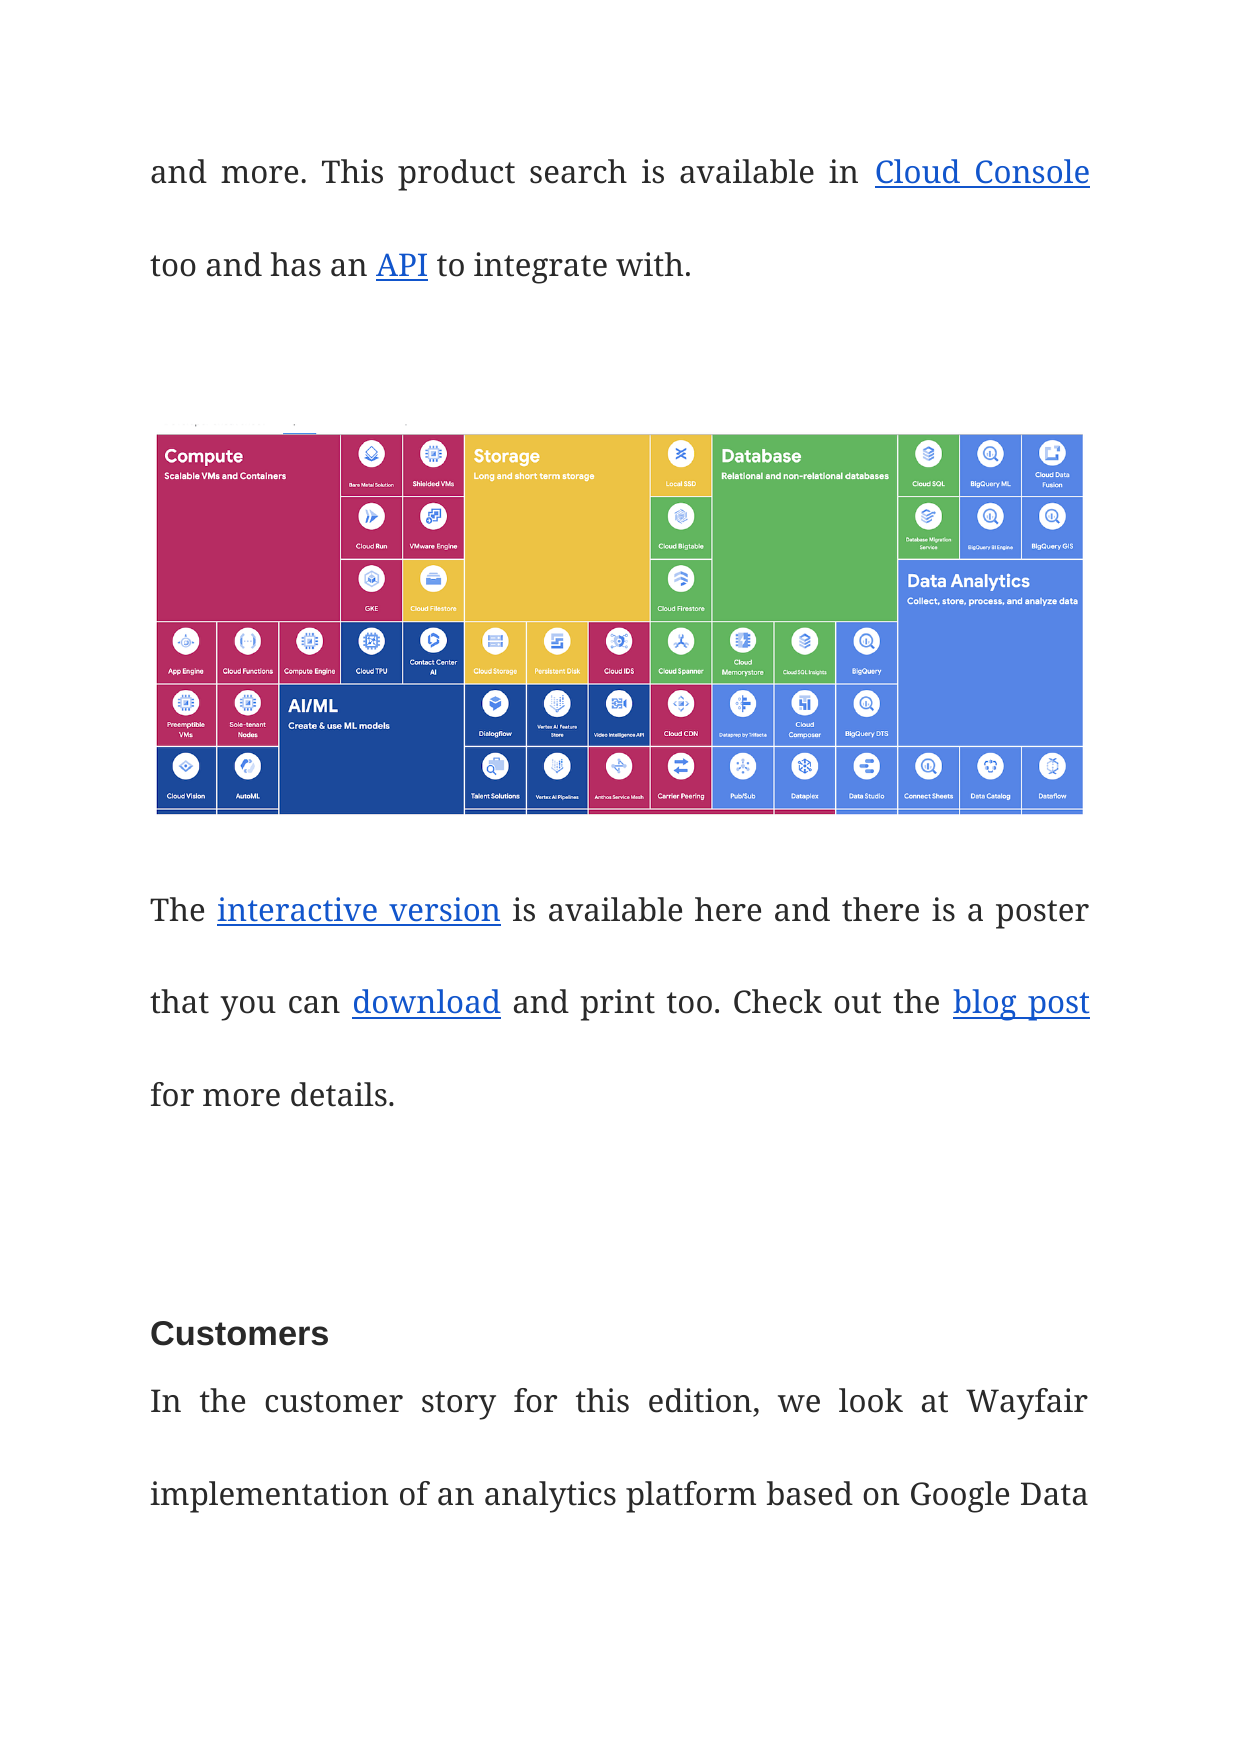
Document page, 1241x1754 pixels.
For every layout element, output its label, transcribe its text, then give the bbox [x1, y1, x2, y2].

text The interactive version is available here and there is a poster that you can download and print too. Check out the blog post for more details. [150, 888, 1090, 1116]
subtitle Customers [150, 1316, 1090, 1352]
picture [150, 423, 1091, 826]
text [150, 1379, 1090, 1514]
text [150, 150, 1090, 285]
